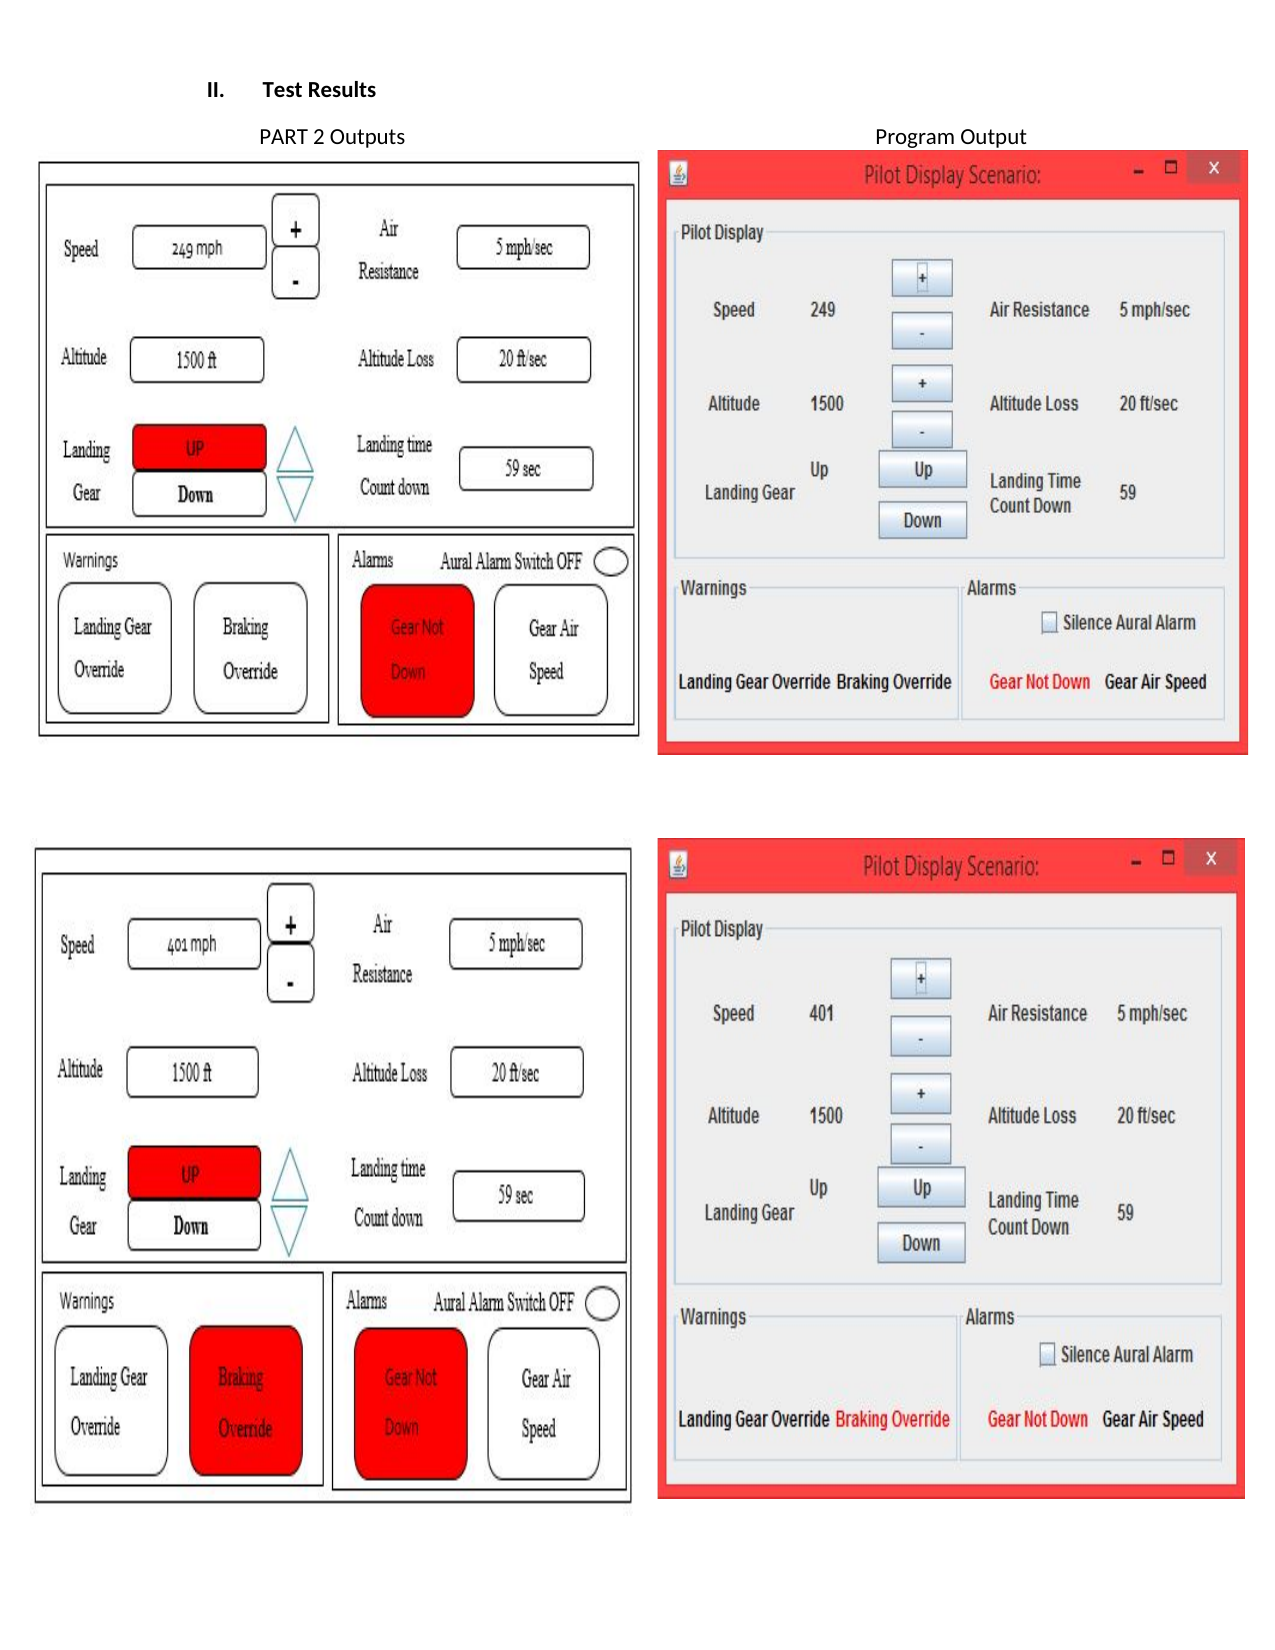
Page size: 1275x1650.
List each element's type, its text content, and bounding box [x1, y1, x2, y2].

picture [657, 150, 1249, 755]
picture [29, 150, 647, 750]
table_cell [18, 839, 646, 1555]
picture [657, 838, 1245, 1499]
table_header Program Output [646, 122, 1256, 150]
table_cell [646, 150, 1256, 839]
picture [29, 838, 642, 1516]
list Test Results [225, 75, 1200, 103]
table_header PART 2 Outputs [18, 122, 646, 150]
table_cell [18, 150, 646, 839]
table_cell [646, 839, 1256, 1555]
